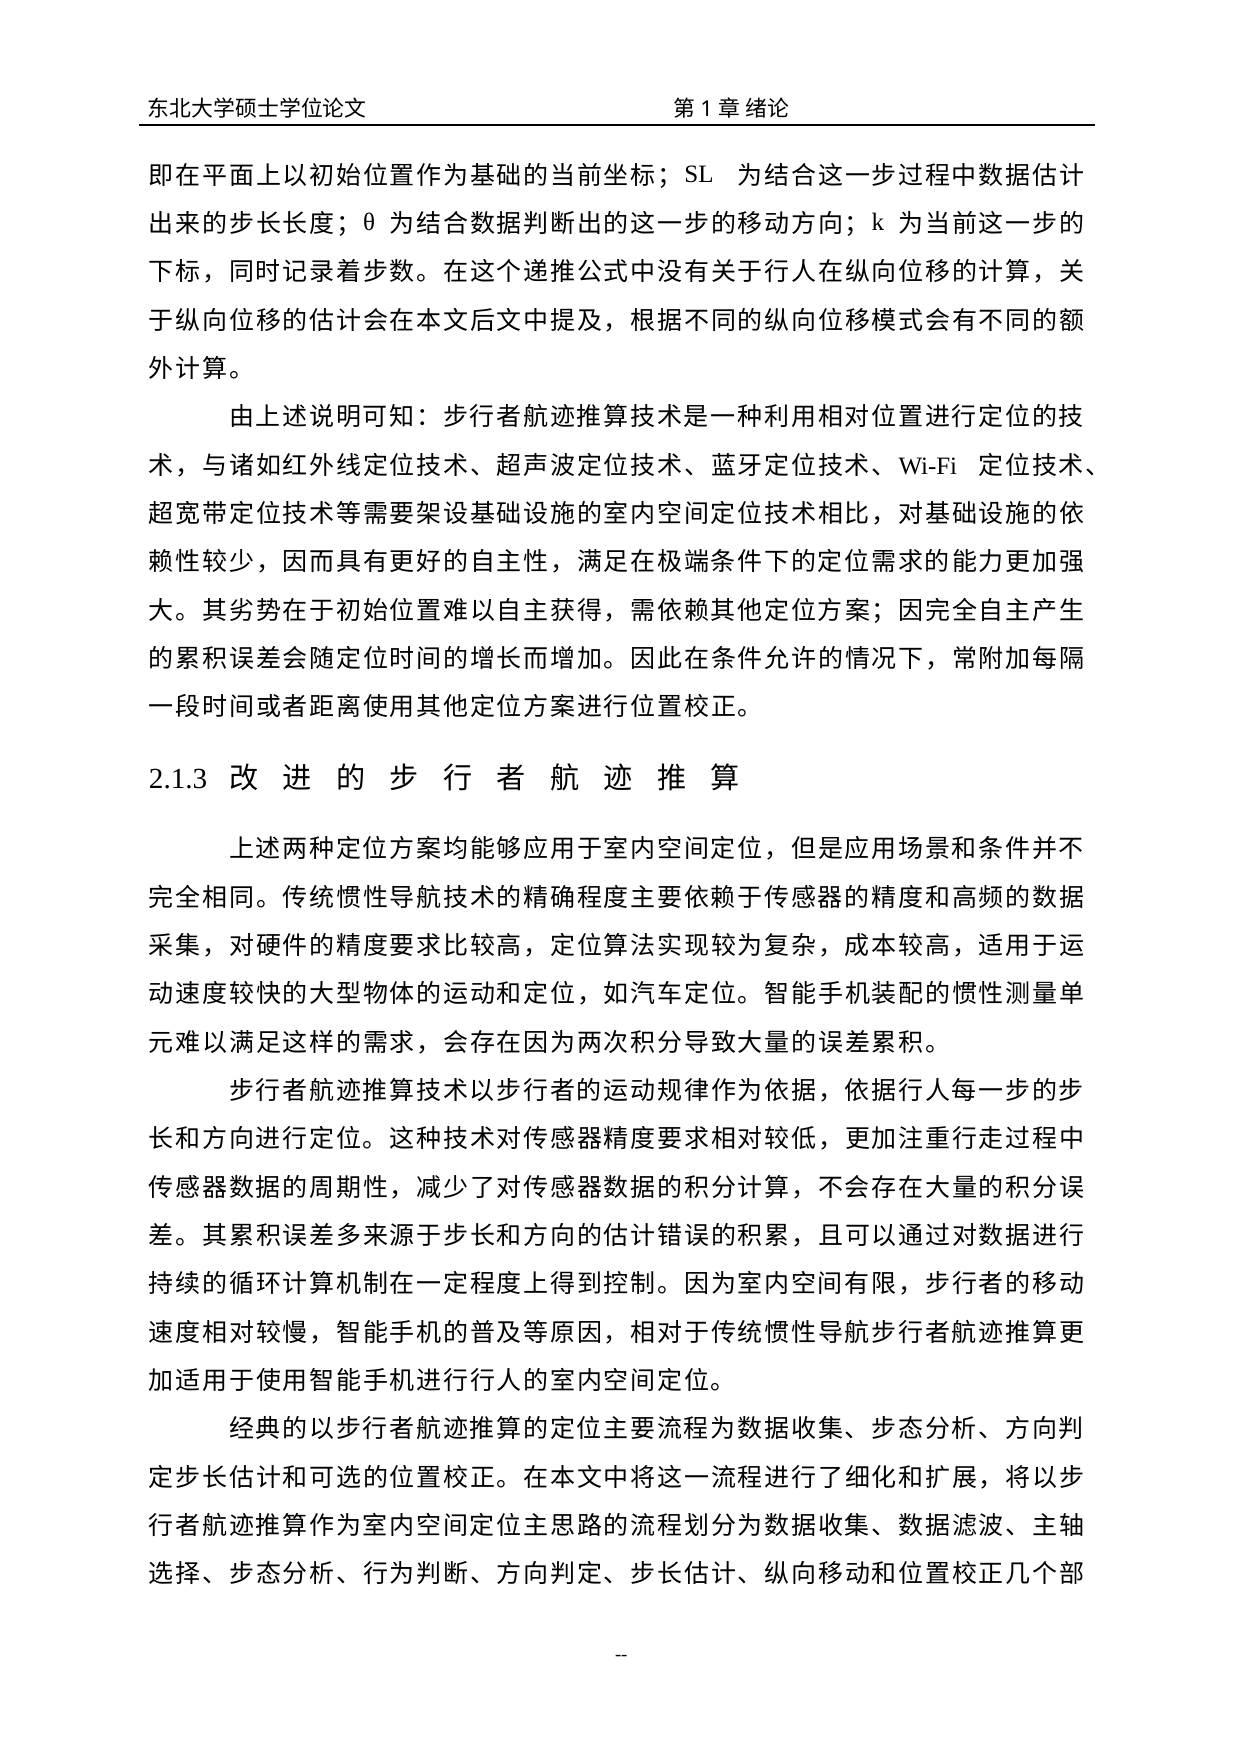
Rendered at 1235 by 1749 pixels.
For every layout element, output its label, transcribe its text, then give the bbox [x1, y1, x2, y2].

text 由上述说明可知：步行者航迹推算技术是一种利用相对位置进行定位的技术，与诸如红外线定位技术、超声波定位技术、蓝牙定位技术、Wi-Fi定位技术、超宽带定位技术等需要架设基础设施的室内空间定位技术相比，对基础设施的依赖性较少，因而具有更好的自主性，满足在极端条件下的定位需求的能力更加强大。其劣势在于初始位置难以自主获得，需依赖其他定位方案；因完全自主产生的累积误差会随定位时间的增长而增加。因此在条件允许的情况下，常附加每隔一段时间或者距离使用其他定位方案进行位置校正。 [149, 391, 1086, 729]
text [149, 149, 1086, 391]
text 步行者航迹推算技术以步行者的运动规律作为依据，依据行人每一步的步长和方向进行定位。这种技术对传感器精度要求相对较低，更加注重行走过程中传感器数据的周期性，减少了对传感器数据的积分计算，不会存在大量的积分误差。其累积误差多来源于步长和方向的估计错误的积累，且可以通过对数据进行持续的循环计算机制在一定程度上得到控制。因为室内空间有限，步行者的移动速度相对较慢，智能手机的普及等原因，相对于传统惯性导航步行者航迹推算更加适用于使用智能手机进行行人的室内空间定位。 [149, 1064, 1086, 1403]
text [149, 1403, 1086, 1596]
subtitle 改进的步行者航迹推算 [143, 752, 1086, 800]
text 上述两种定位方案均能够应用于室内空间定位，但是应用场景和条件并不完全相同。传统惯性导航技术的精确程度主要依赖于传感器的精度和高频的数据采集，对硬件的精度要求比较高，定位算法实现较为复杂，成本较高，适用于运动速度较快的大型物体的运动和定位，如汽车定位。智能手机装配的惯性测量单元难以满足这样的需求，会存在因为两次积分导致大量的误差累积。 [149, 823, 1086, 1064]
